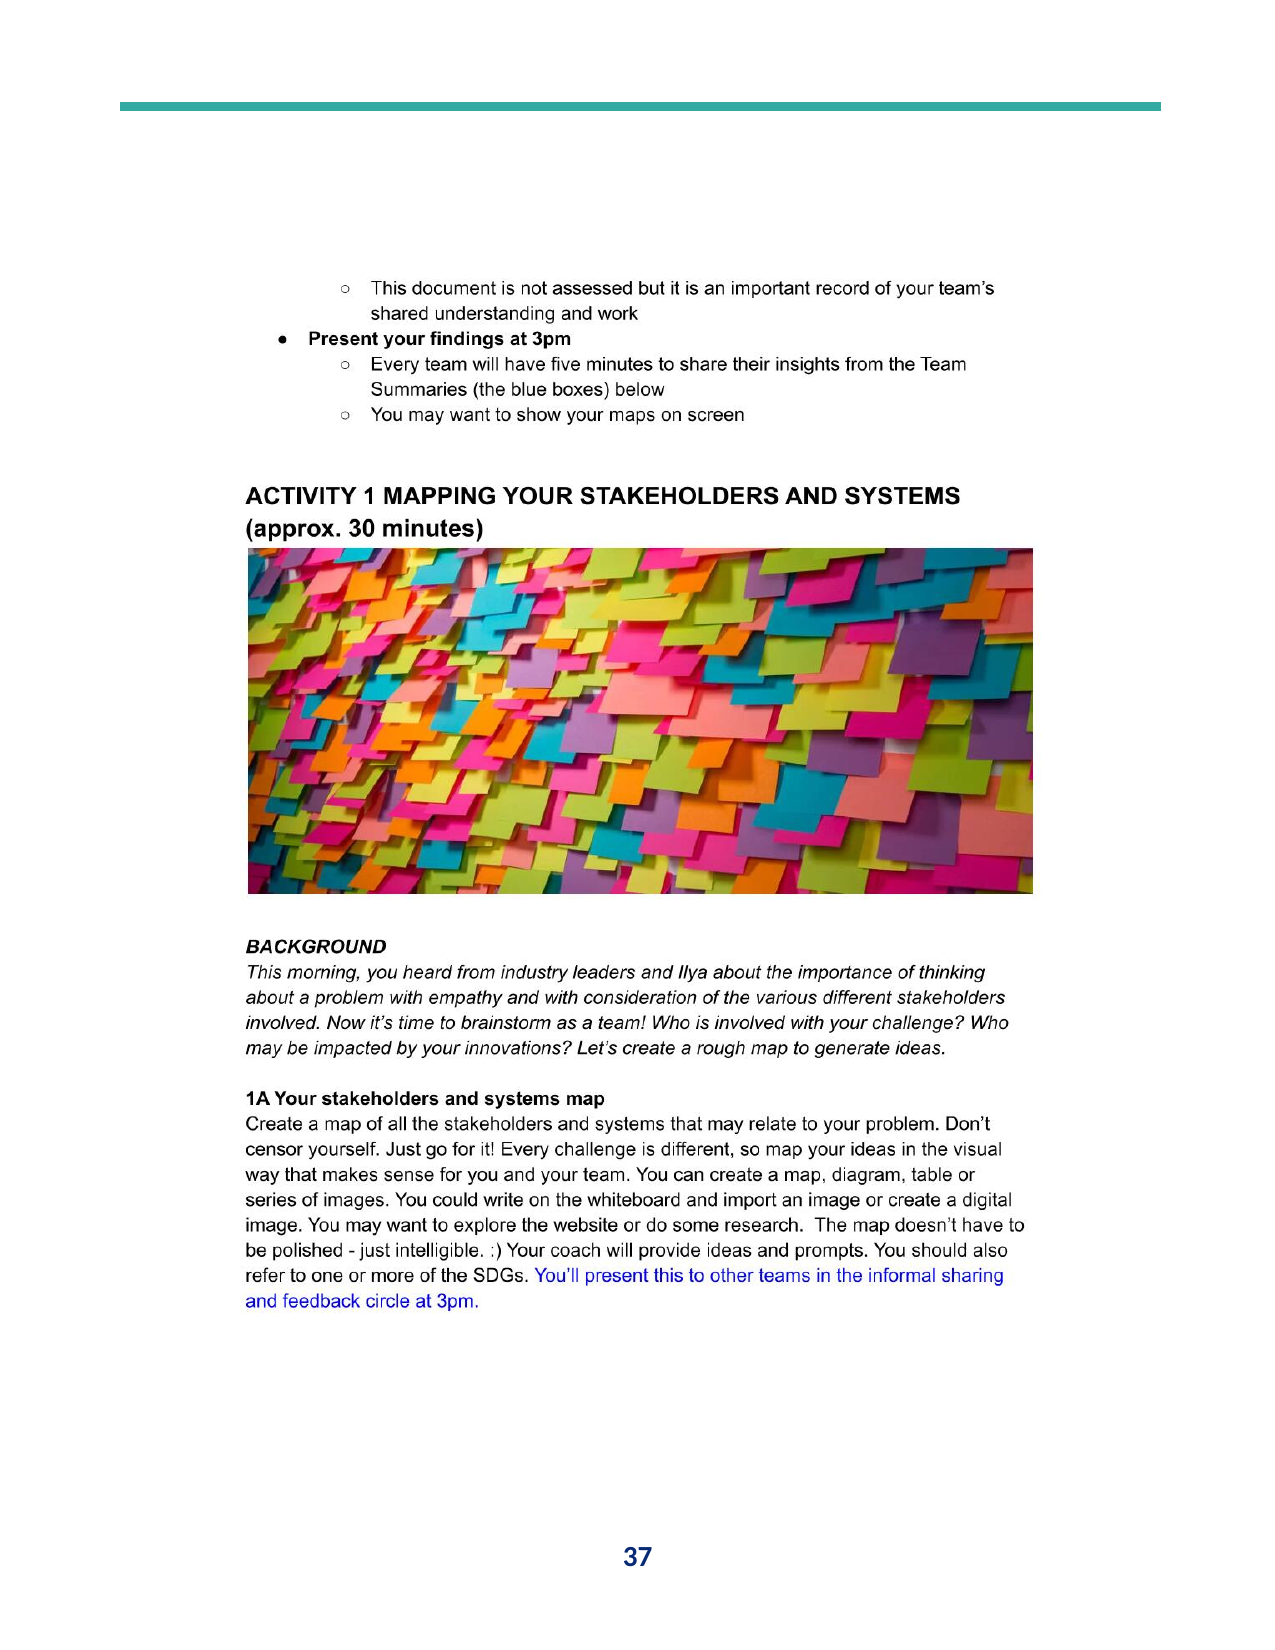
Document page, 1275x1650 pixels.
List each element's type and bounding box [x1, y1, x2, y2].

picture [120, 151, 1155, 1539]
